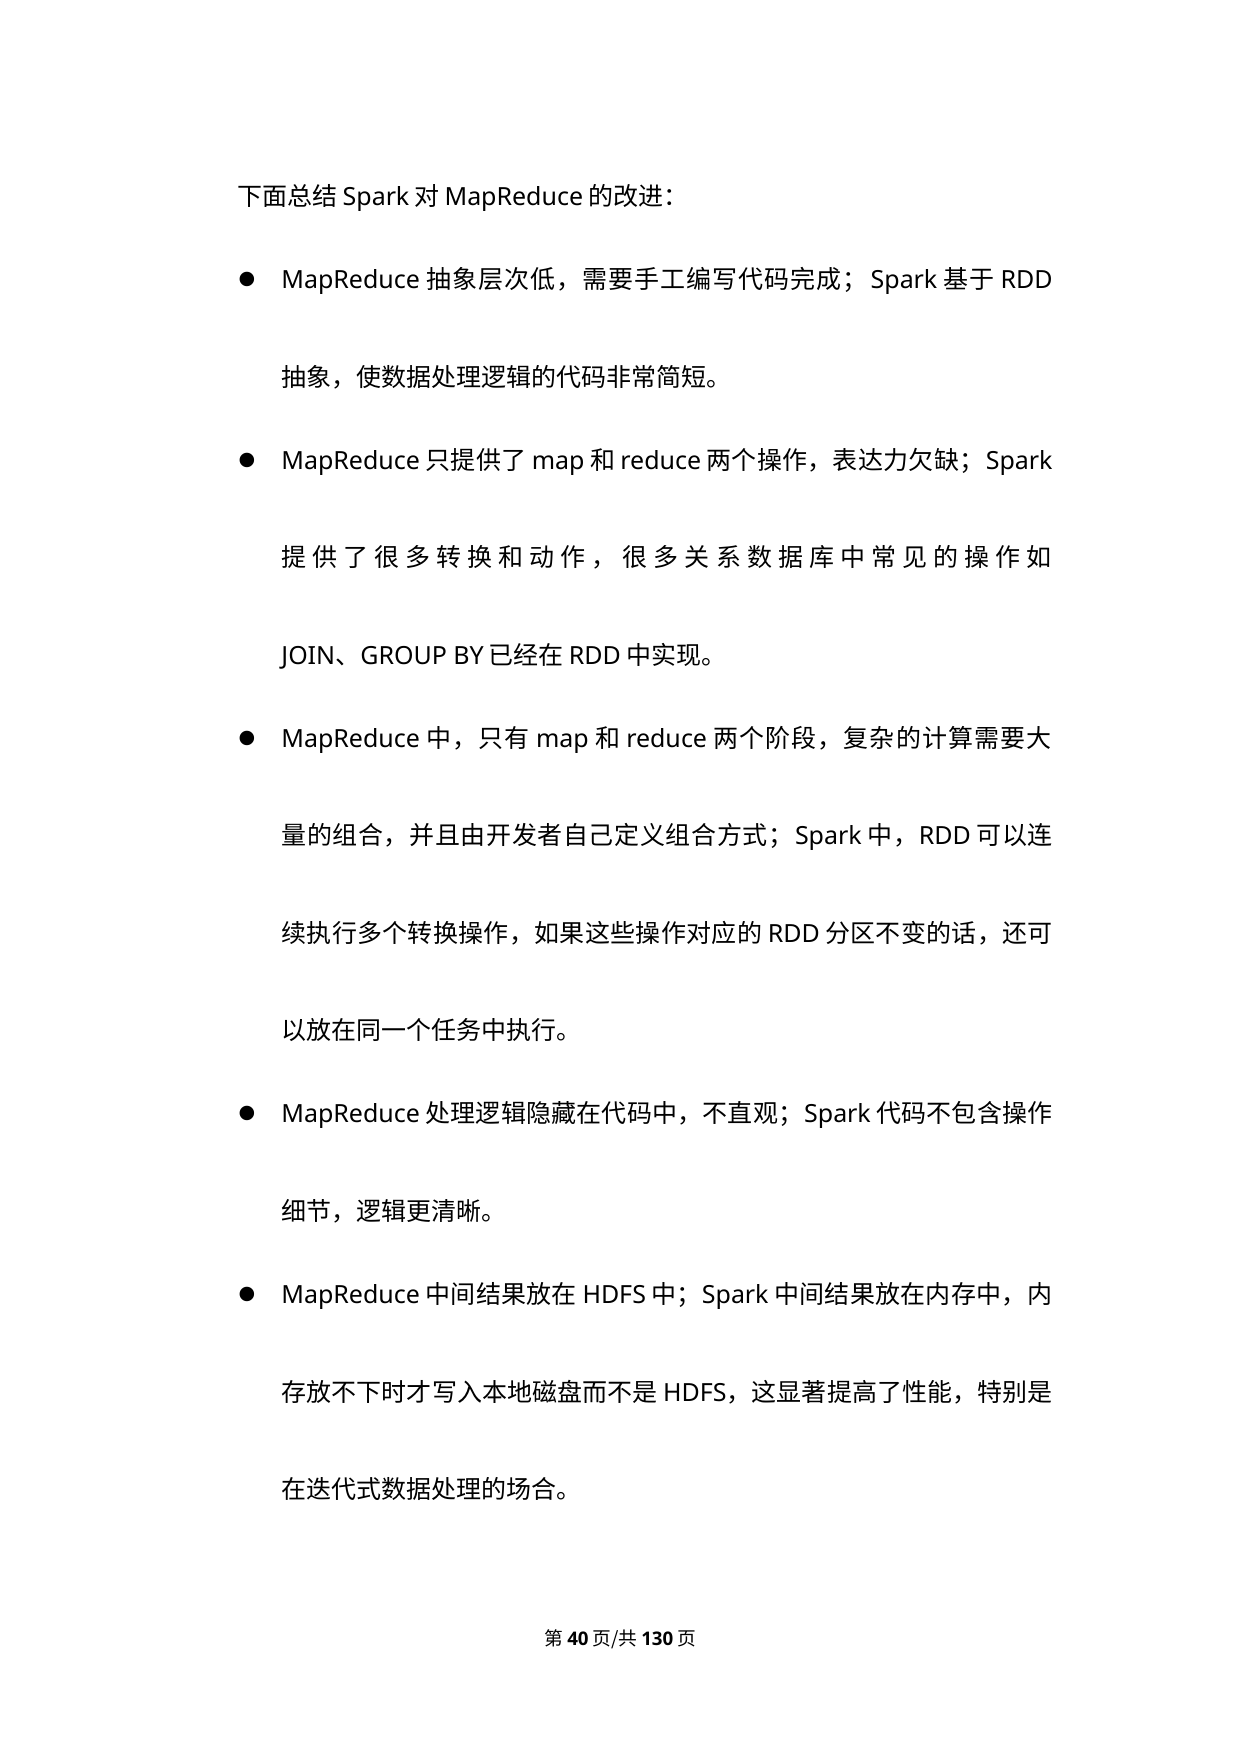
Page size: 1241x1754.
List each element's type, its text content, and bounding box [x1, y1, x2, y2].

list MapReduce抽象层次低，需要手工编写代码完成；Spark基于RDD抽象，使数据处理逻辑的代码非常简短。 [237, 245, 1053, 408]
list MapReduce中，只有map和reduce两个阶段，复杂的计算需要大量的组合，并且由开发者自己定义组合方式；Spark中，RDD可以连续执行多个转换操作，如果这些操作对应的RDD分区不变的话，还可以放在同一个任务中执行。 [237, 704, 1053, 1061]
list MapReduce中间结果放在HDFS中；Spark中间结果放在内存中，内存放不下时才写入本地磁盘而不是HDFS，这显著提高了性能，特别是在迭代式数据处理的场合。 [237, 1260, 1053, 1520]
text 下面总结Spark对MapReduce的改进： [187, 162, 1053, 227]
list MapReduce只提供了map和reduce两个操作，表达力欠缺；Spark提供了很多转换和动作，很多关系数据库中常见的操作如JOIN、GROUP BY已经在RDD中实现。 [237, 426, 1053, 686]
list MapReduce处理逻辑隐藏在代码中，不直观；Spark代码不包含操作细节，逻辑更清晰。 [237, 1079, 1053, 1242]
